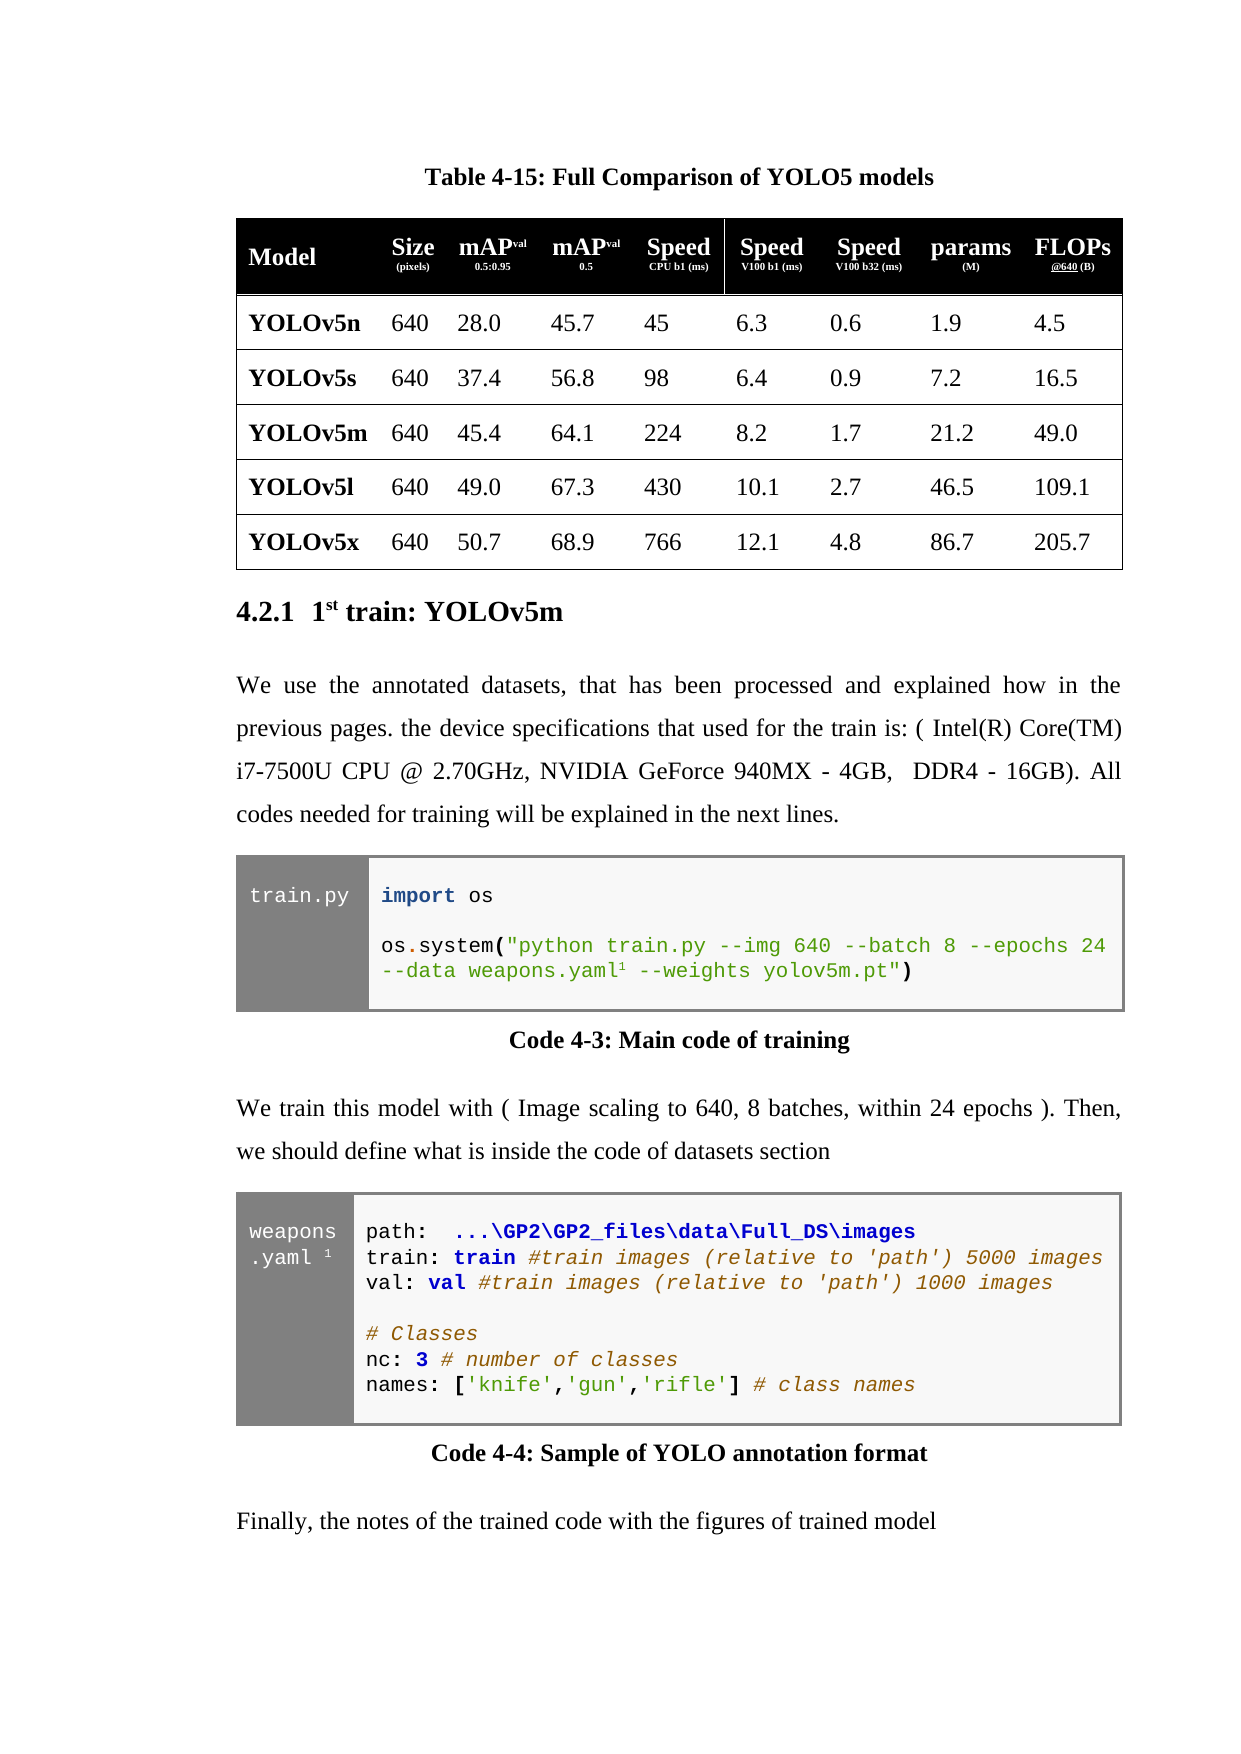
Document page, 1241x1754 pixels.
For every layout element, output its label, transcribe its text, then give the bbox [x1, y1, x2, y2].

table_cell 67.3 [539, 460, 633, 514]
table_cell 640 [380, 515, 446, 568]
table_cell 16.5 [1023, 350, 1122, 404]
table_header Speed V100 b1 (ms) [725, 219, 819, 294]
text We train this model with ( Image scaling to 640, 8 batches, within 24 epochs ). Then, we should define what is inside the code of datasets section [236, 1093, 1122, 1165]
table_cell 4.8 [819, 515, 919, 568]
table_cell YOLOv5x [237, 515, 380, 568]
table_header Speed CPU b1 (ms) [633, 219, 724, 294]
table_cell 4.5 [1023, 296, 1122, 349]
table_cell 6.4 [725, 350, 819, 404]
table_cell 45.7 [539, 296, 633, 349]
table_cell 430 [633, 460, 724, 514]
table_cell 49.0 [1023, 405, 1122, 459]
table_cell 37.4 [446, 350, 539, 404]
table_header params (M) [919, 219, 1023, 294]
table_header Model [237, 219, 380, 294]
table_header import os os.system("python train.py --img 640 --batch 8 --epochs 24 --data weapons.yaml1 --weights yolov5m.pt") [370, 858, 1122, 1009]
table_cell 56.8 [539, 350, 633, 404]
table_header FLOPs @640 (B) [1023, 219, 1122, 294]
subtitle 1st train: YOLOv5m [236, 594, 1122, 628]
table_header Size (pixels) [380, 219, 446, 294]
table_cell 68.9 [539, 515, 633, 568]
table_cell 6.3 [725, 296, 819, 349]
table_cell 205.7 [1023, 515, 1122, 568]
table_cell YOLOv5l [237, 460, 380, 514]
table_cell 640 [380, 460, 446, 514]
table_cell 28.0 [446, 296, 539, 349]
table_cell 1.7 [819, 405, 919, 459]
table_header Speed V100 b32 (ms) [819, 219, 919, 294]
table_cell 109.1 [1023, 460, 1122, 514]
table_cell 640 [380, 296, 446, 349]
table_cell 49.0 [446, 460, 539, 514]
table_cell 10.1 [725, 460, 819, 514]
table_cell 2.7 [819, 460, 919, 514]
table_cell 0.9 [819, 350, 919, 404]
table_cell YOLOv5m [237, 405, 380, 459]
table_cell 50.7 [446, 515, 539, 568]
table_cell 46.5 [919, 460, 1023, 514]
text Finally, the notes of the trained code with the figures of trained model [236, 1506, 1122, 1535]
table_cell 640 [380, 405, 446, 459]
table_cell 8.2 [725, 405, 819, 459]
table_cell YOLOv5n [237, 296, 380, 349]
table_cell 1.9 [919, 296, 1023, 349]
table_cell 766 [633, 515, 724, 568]
table_cell 640 [380, 350, 446, 404]
table_cell 0.6 [819, 296, 919, 349]
table_cell 224 [633, 405, 724, 459]
table_cell 98 [633, 350, 724, 404]
table_cell 12.1 [725, 515, 819, 568]
table_cell 45.4 [446, 405, 539, 459]
table_cell 21.2 [919, 405, 1023, 459]
table_header mAPval 0.5 [539, 219, 633, 294]
table_cell YOLOv5s [237, 350, 380, 404]
table_header path: ...\GP2\GP2_files\data\Full_DS\images train: train #train images (relative to 'path') 5000 images val: val #train images (relative to 'path') 1000 images # Classes nc: 3 # number of classes names: ['knife','gun','rifle'] # class names [354, 1195, 1119, 1423]
table_cell 45 [633, 296, 724, 349]
table_cell 64.1 [539, 405, 633, 459]
table_header mAPval 0.5:0.95 [446, 219, 539, 294]
text We use the annotated datasets, that has been processed and explained how in the previous pages. the device specifications that used for the train is: ( Intel(R) Core(TM) i7-7500U CPU @ 2.70GHz, NVIDIA GeForce 940MX - 4GB, DDR4 - 16GB). All codes needed for training will be explained in the next lines. [236, 670, 1122, 828]
table_header weapons.yaml 1 [239, 1195, 354, 1423]
table_header train.py [239, 858, 369, 1009]
table_cell 7.2 [919, 350, 1023, 404]
table_cell 86.7 [919, 515, 1023, 568]
